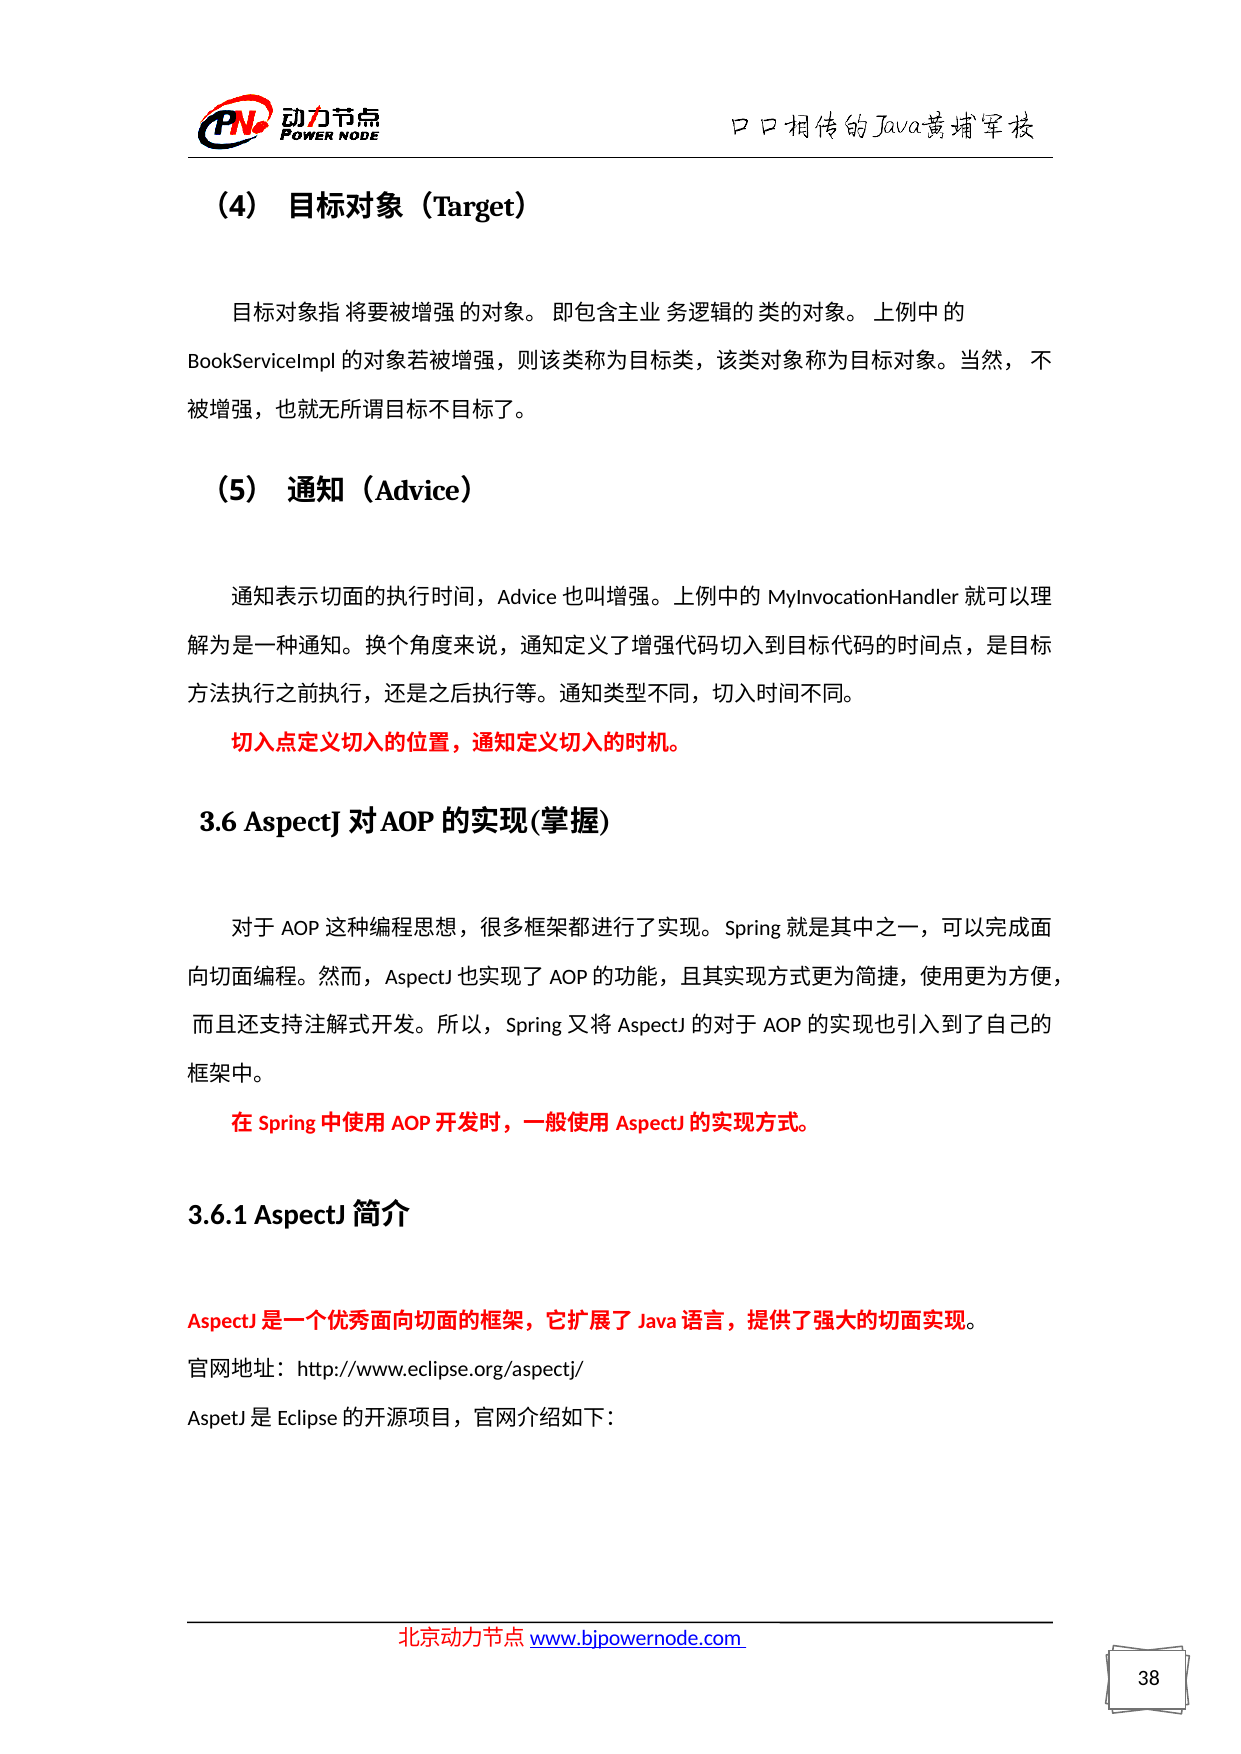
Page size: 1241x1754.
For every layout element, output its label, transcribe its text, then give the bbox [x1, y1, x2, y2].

text 目标对象指 将要被增强 的对象。 即包含主业 务逻辑的 类的对象。 上例中 的 [187, 294, 1053, 327]
subtitle 通知（Advice） [200, 455, 1053, 520]
text AspectJ 是一个优秀面向切面的框架，它扩展了 Java 语言，提供了强大的切面实现。 [187, 1302, 1053, 1335]
subtitle 目标对象（Target） [200, 172, 1053, 237]
text 通知表示切面的执行时间，Advice 也叫增强。上例中的 MyInvocationHandler 就可以理解为是一种通知。换个角度来说，通知定义了增强代码切入到目标代码的时间点，是目标方法执行之前执行，还是之后执行等。通知类型不同，切入时间不同。 [187, 578, 1053, 708]
text 对于 AOP 这种编程思想，很多框架都进行了实现。Spring 就是其中之一，可以完成面向切面编程。然而，AspectJ 也实现了 AOP 的功能，且其实现方式更为简捷，使用更为方便， 而且还支持注解式开发。所以，Spring 又将 AspectJ 的对于 AOP 的实现也引入到了自己的框架中。 [187, 909, 1053, 1088]
text 切入点定义切入的位置，通知定义切入的时机。 [187, 724, 1053, 757]
text AspetJ 是 Eclipse 的开源项目，官网介绍如下： [187, 1399, 1053, 1432]
text BookServiceImpl 的对象若被增强，则该类称为目标类，该类对象称为目标对象。当然， 不被增强，也就无所谓目标不目标了。 [187, 343, 1053, 424]
picture [187, 88, 1053, 155]
text 官网地址：http://www.eclipse.org/aspectj/ [187, 1351, 1053, 1383]
subtitle 3.6.1 AspectJ 简介 [187, 1179, 1053, 1244]
subtitle 3.6 AspectJ 对 AOP 的实现(掌握) [200, 787, 1053, 852]
text 在 Spring 中使用 AOP 开发时，一般使用 AspectJ 的实现方式。 [187, 1104, 1053, 1137]
